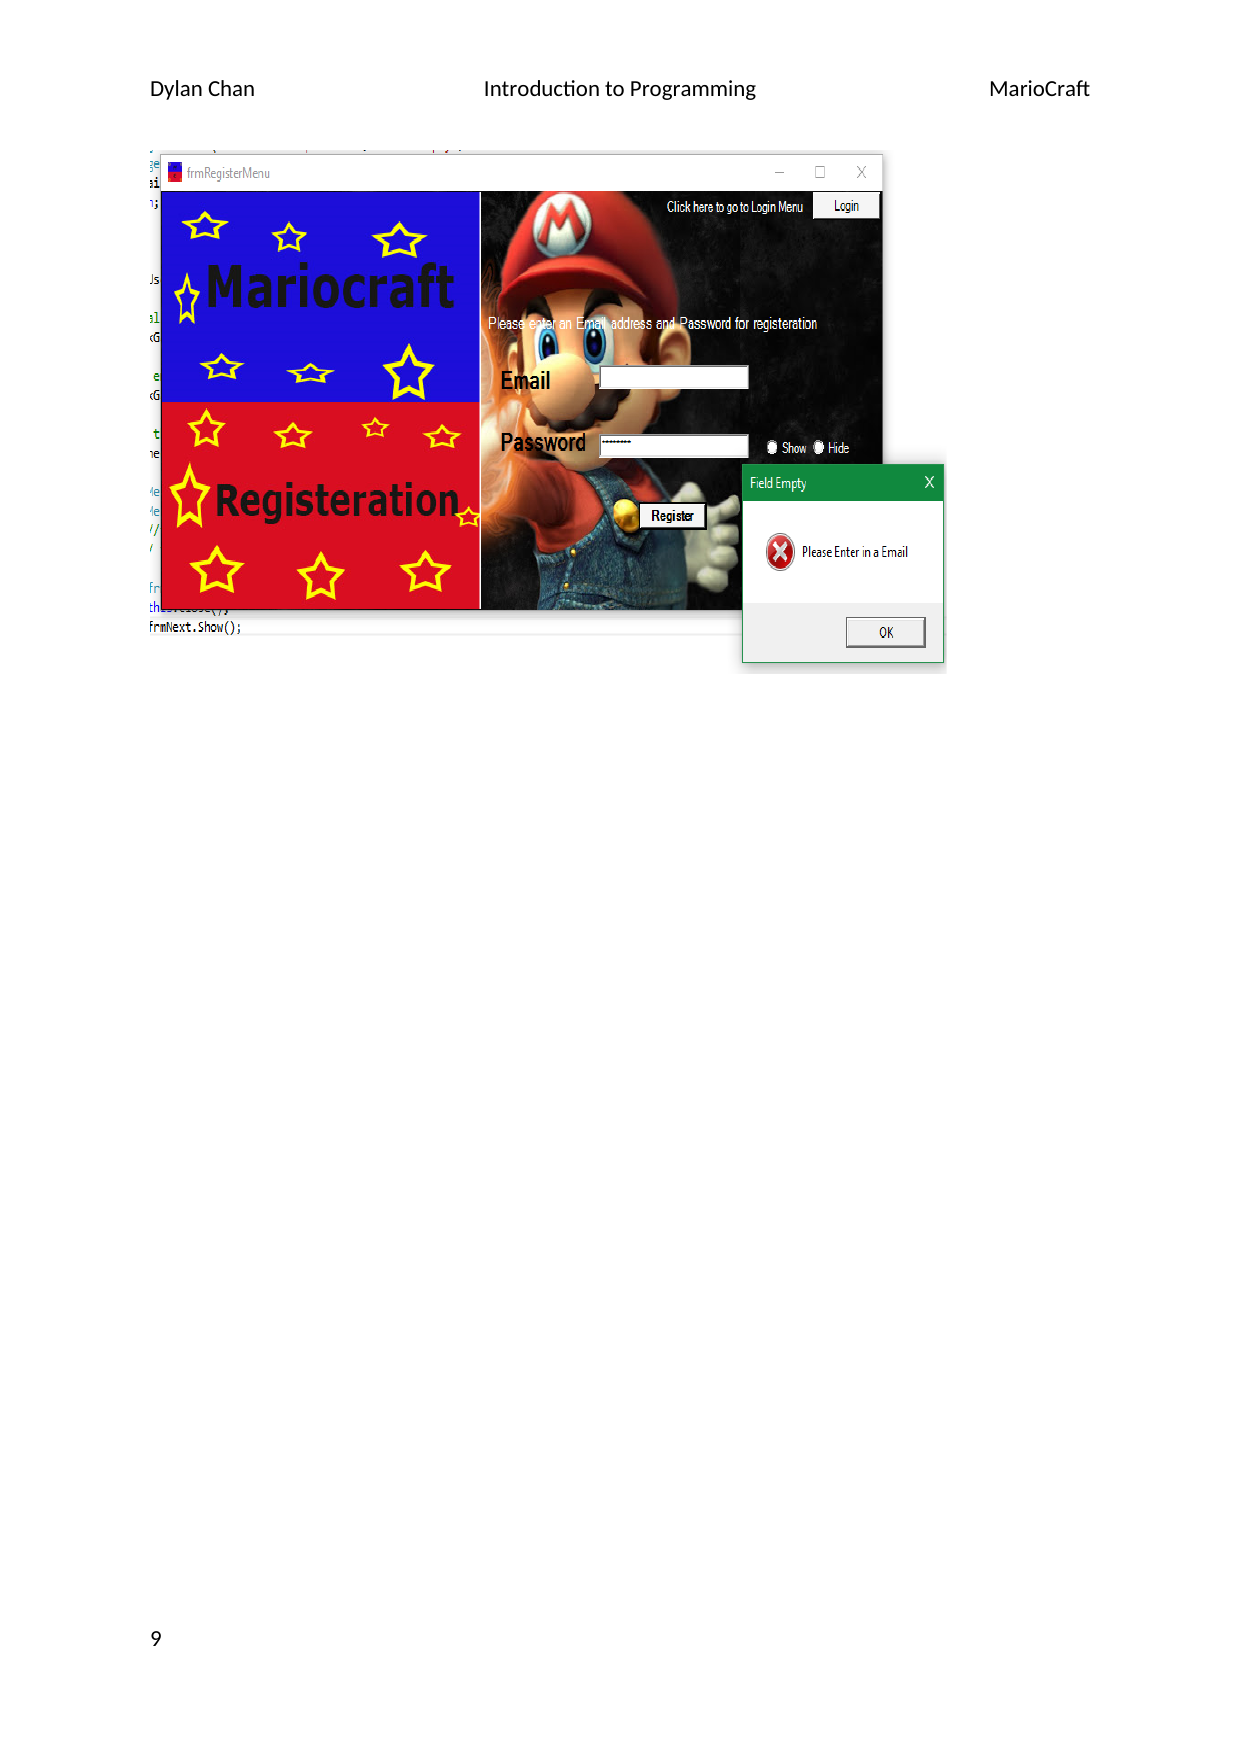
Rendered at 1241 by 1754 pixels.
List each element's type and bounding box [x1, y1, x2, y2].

picture [150, 150, 947, 674]
